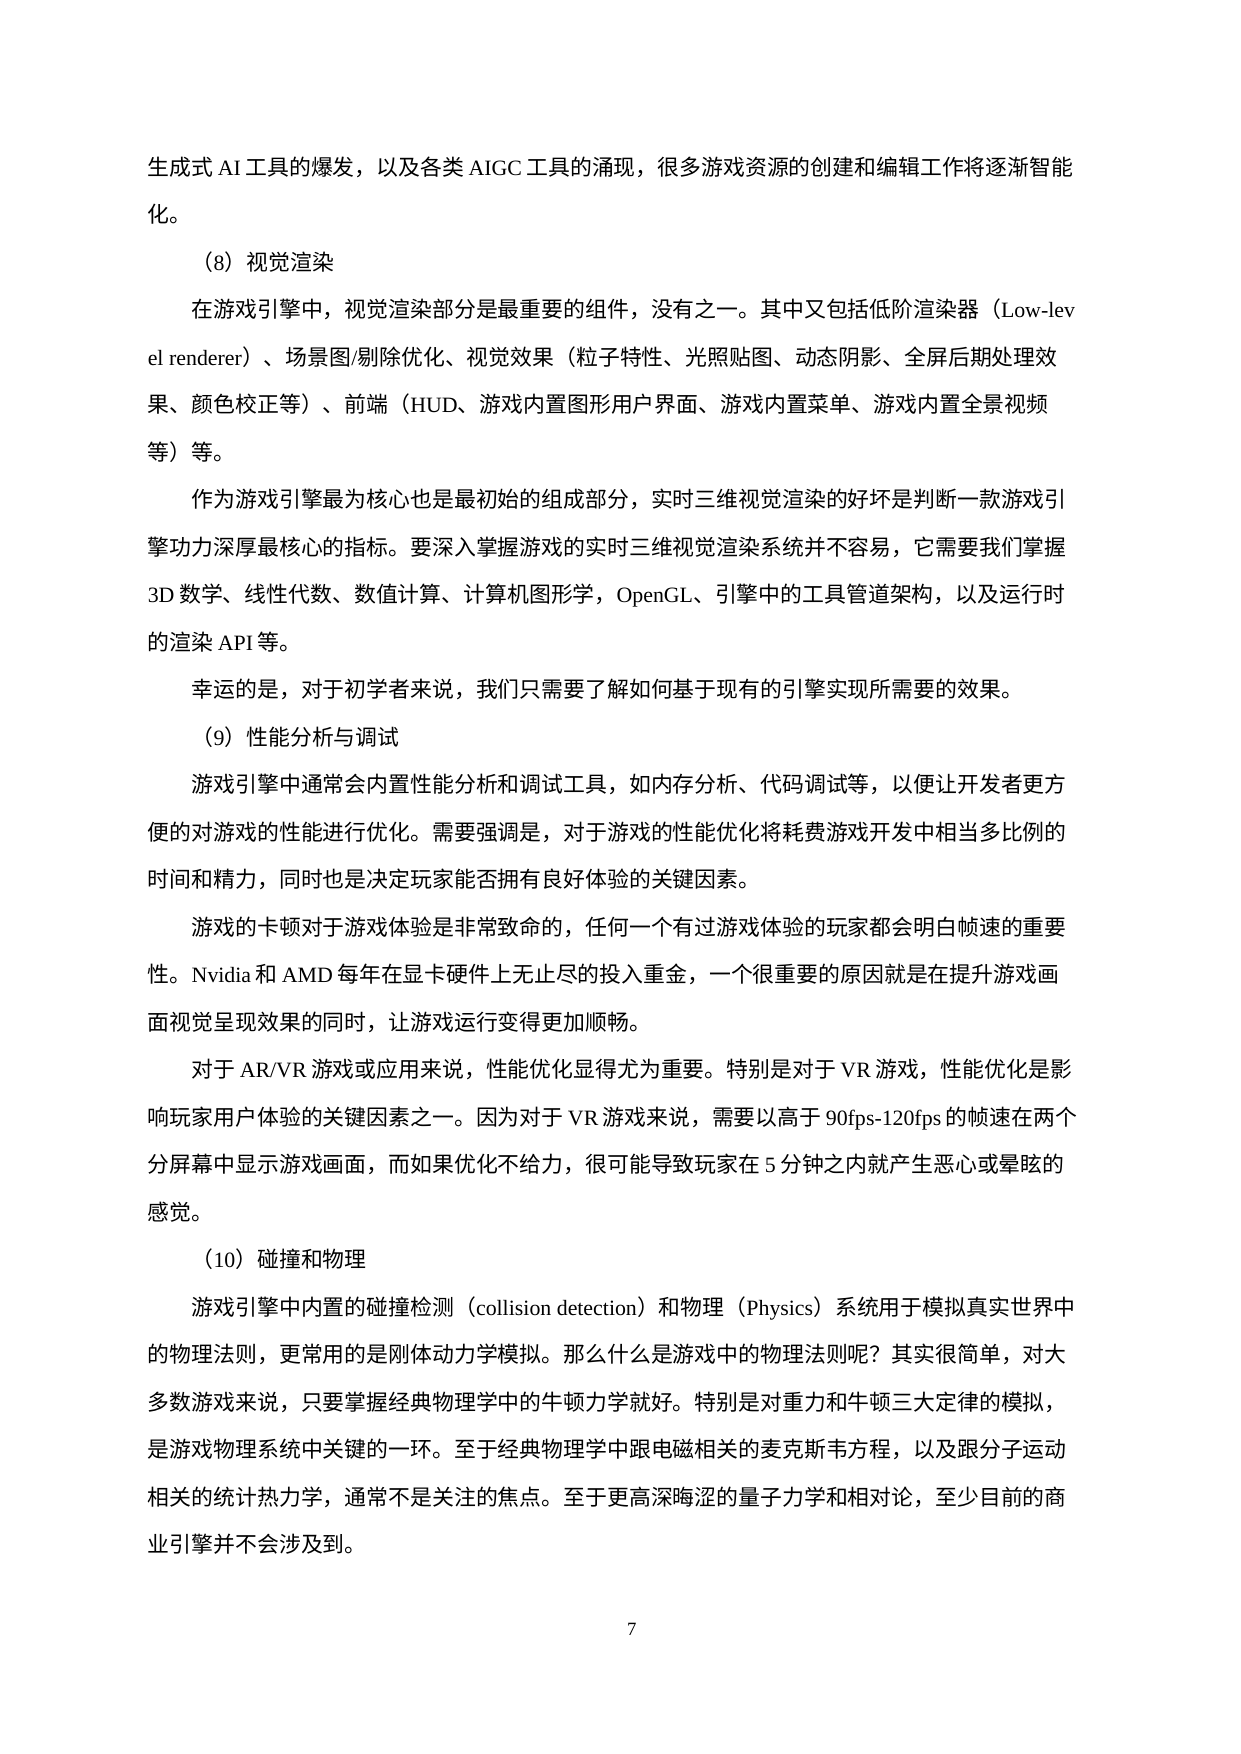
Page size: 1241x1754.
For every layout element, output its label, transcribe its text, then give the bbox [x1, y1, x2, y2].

text 对于AR/VR游戏或应用来说，性能优化显得尤为重要。特别是对于VR游戏，性能优化是影响玩家用户体验的关键因素之一。因为对于VR游戏来说，需要以高于90fps-120fps的帧速在两个分屏幕中显示游戏画面，而如果优化不给力，很可能导致玩家在5分钟之内就产生恶心或晕眩的感觉。 [148, 1052, 1078, 1227]
text （10）碰撞和物理 [148, 1242, 1078, 1274]
text （9）性能分析与调试 [148, 720, 1078, 752]
text 游戏的卡顿对于游戏体验是非常致命的，任何一个有过游戏体验的玩家都会明白帧速的重要性。Nvidia和AMD每年在显卡硬件上无止尽的投入重金，一个很重要的原因就是在提升游戏画面视觉呈现效果的同时，让游戏运行变得更加顺畅。 [148, 910, 1078, 1037]
text （8）视觉渲染 [148, 245, 1078, 277]
text 作为游戏引擎最为核心也是最初始的组成部分，实时三维视觉渲染的好坏是判断一款游戏引擎功力深厚最核心的指标。要深入掌握游戏的实时三维视觉渲染系统并不容易，它需要我们掌握3D数学、线性代数、数值计算、计算机图形学，OpenGL、引擎中的工具管道架构，以及运行时的渲染API等。 [148, 482, 1078, 657]
text 游戏引擎中内置的碰撞检测（collision detection）和物理（Physics）系统用于模拟真实世界中的物理法则，更常用的是刚体动力学模拟。那么什么是游戏中的物理法则呢？其实很简单，对大多数游戏来说，只要掌握经典物理学中的牛顿力学就好。特别是对重力和牛顿三大定律的模拟，是游戏物理系统中关键的一环。至于经典物理学中跟电磁相关的麦克斯韦方程，以及跟分子运动相关的统计热力学，通常不是关注的焦点。至于更高深晦涩的量子力学和相对论，至少目前的商业引擎并不会涉及到。 [148, 1290, 1078, 1559]
text 游戏引擎中通常会内置性能分析和调试工具，如内存分析、代码调试等，以便让开发者更方便的对游戏的性能进行优化。需要强调是，对于游戏的性能优化将耗费游戏开发中相当多比例的时间和精力，同时也是决定玩家能否拥有良好体验的关键因素。 [148, 767, 1078, 894]
text 在游戏引擎中，视觉渲染部分是最重要的组件，没有之一。其中又包括低阶渲染器（Low-level renderer）、场景图/剔除优化、视觉效果（粒子特性、光照贴图、动态阴影、全屏后期处理效果、颜色校正等）、前端（HUD、游戏内置图形用户界面、游戏内置菜单、游戏内置全景视频等）等。 [148, 292, 1078, 467]
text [148, 150, 1078, 229]
text 幸运的是，对于初学者来说，我们只需要了解如何基于现有的引擎实现所需要的效果。 [148, 672, 1078, 704]
